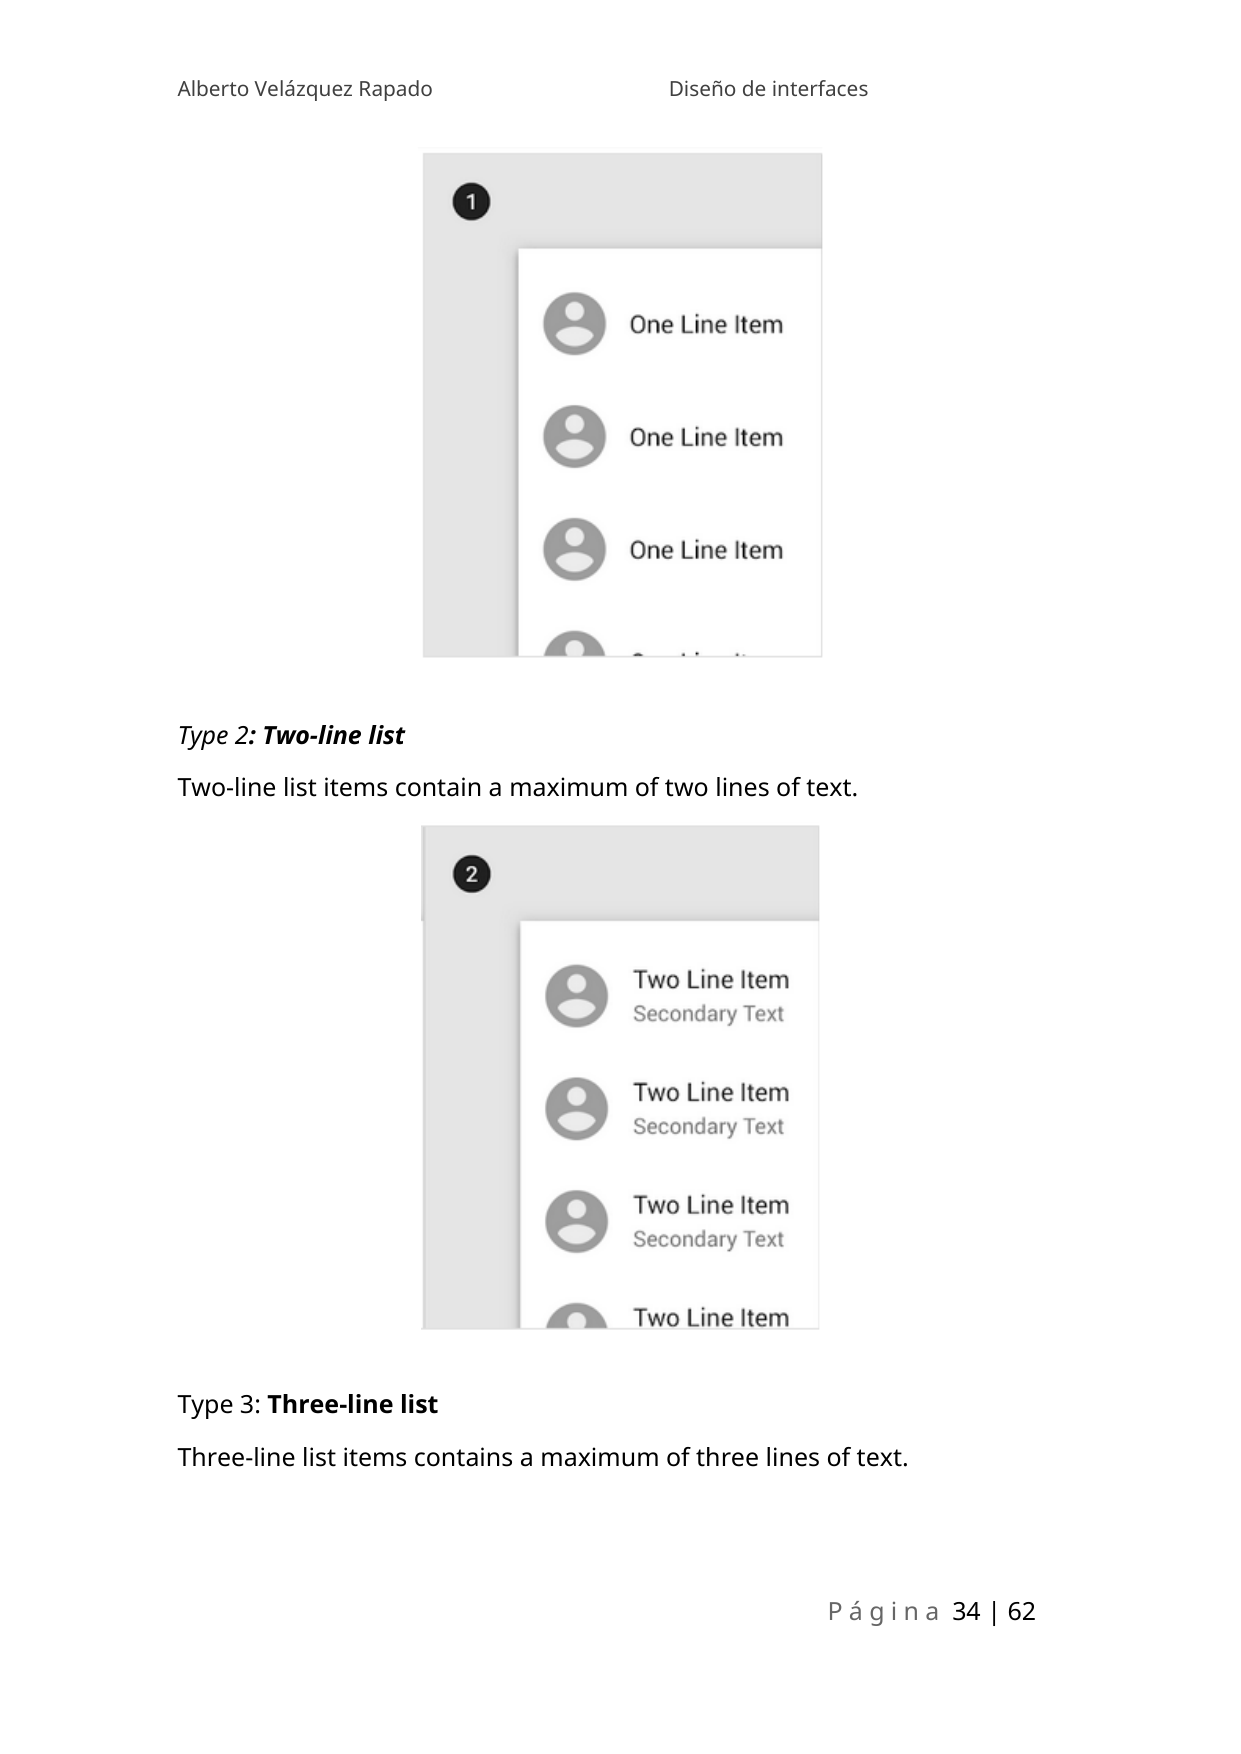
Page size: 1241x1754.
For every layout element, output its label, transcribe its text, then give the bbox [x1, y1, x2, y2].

text Type 2: Two-line list [177, 682, 1063, 751]
picture [421, 822, 820, 1333]
text Type 3: Three-line list [177, 1351, 1063, 1421]
picture [417, 147, 823, 664]
text Two-line list items contain a maximum of two lines of text. [177, 770, 1063, 804]
text Three-line list items contains a maximum of three lines of text. [177, 1439, 1063, 1473]
